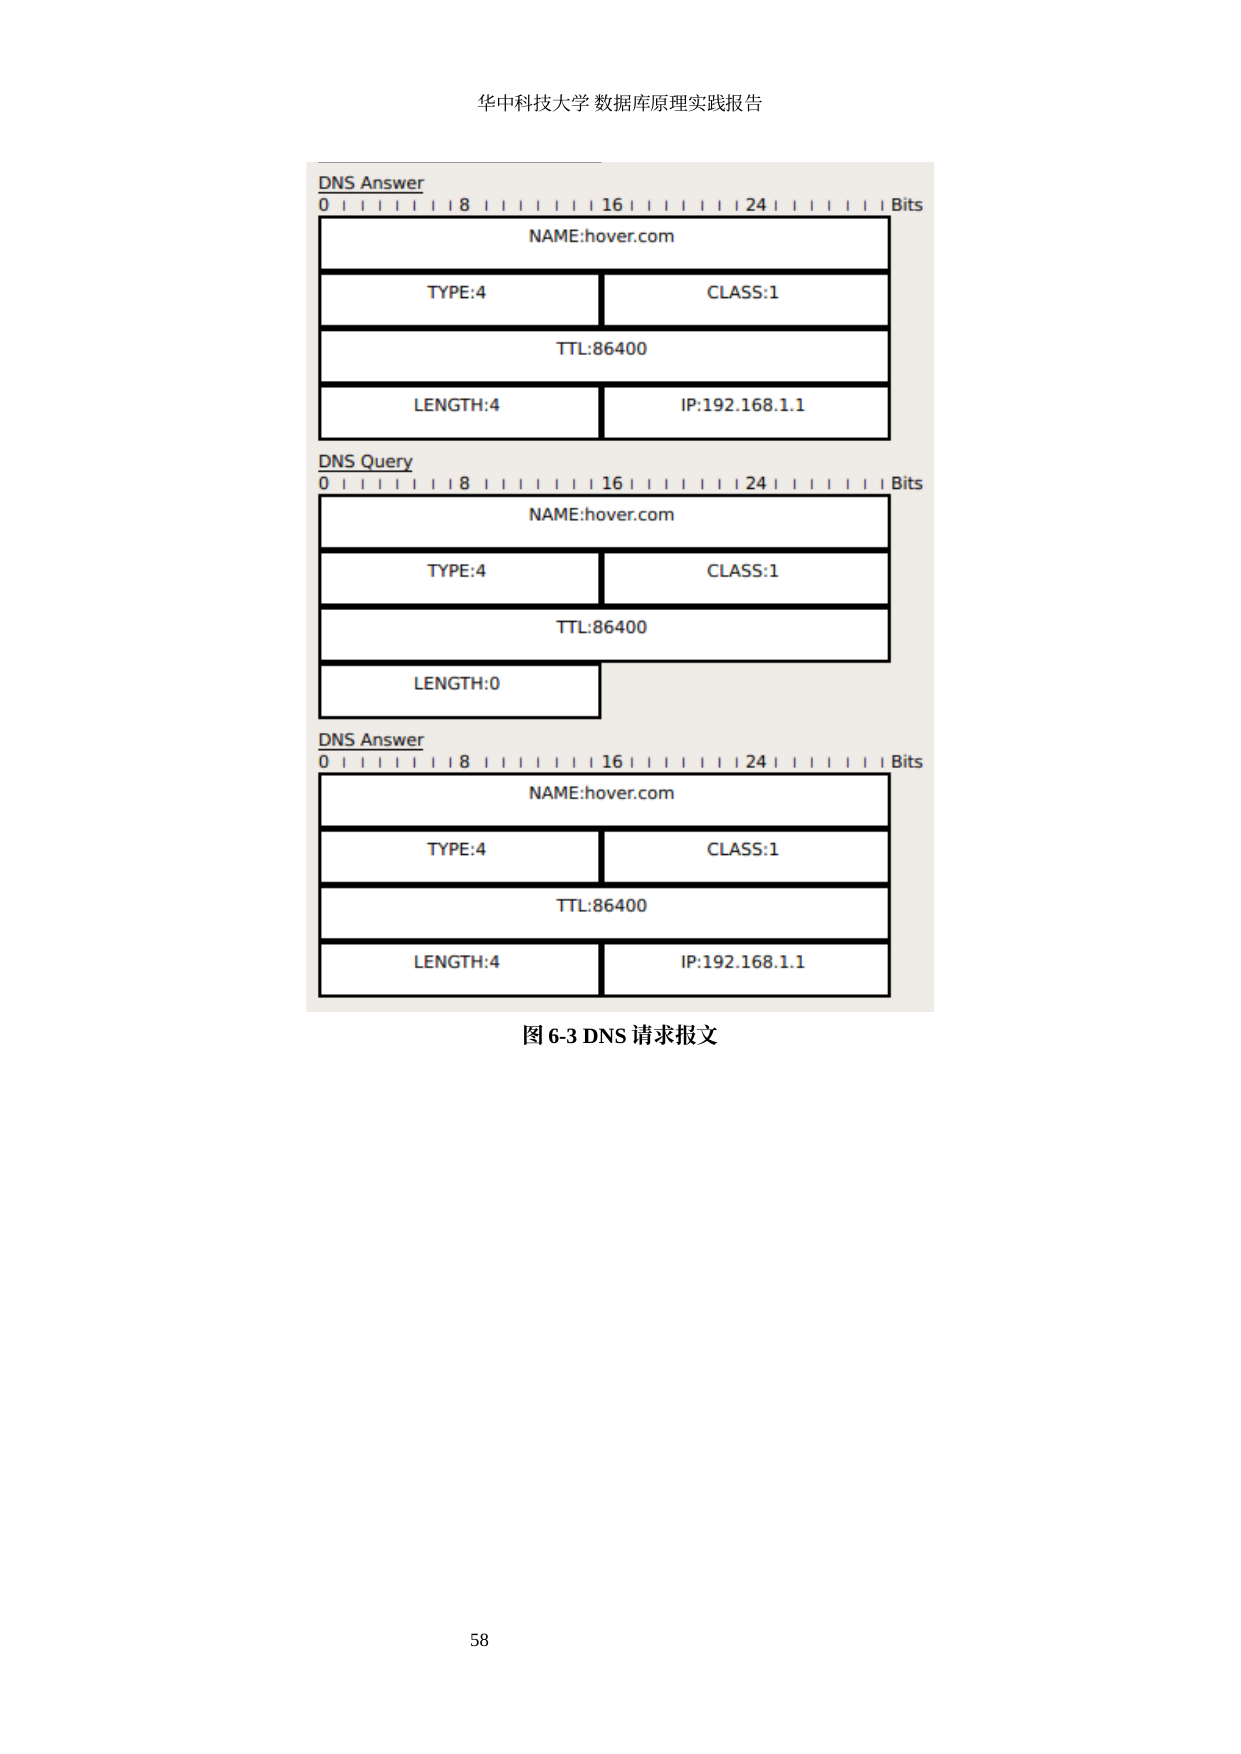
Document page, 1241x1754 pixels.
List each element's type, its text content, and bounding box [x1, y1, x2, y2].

text 图6-3 DNS请求报文 [187, 1018, 1053, 1049]
picture [306, 162, 935, 1012]
